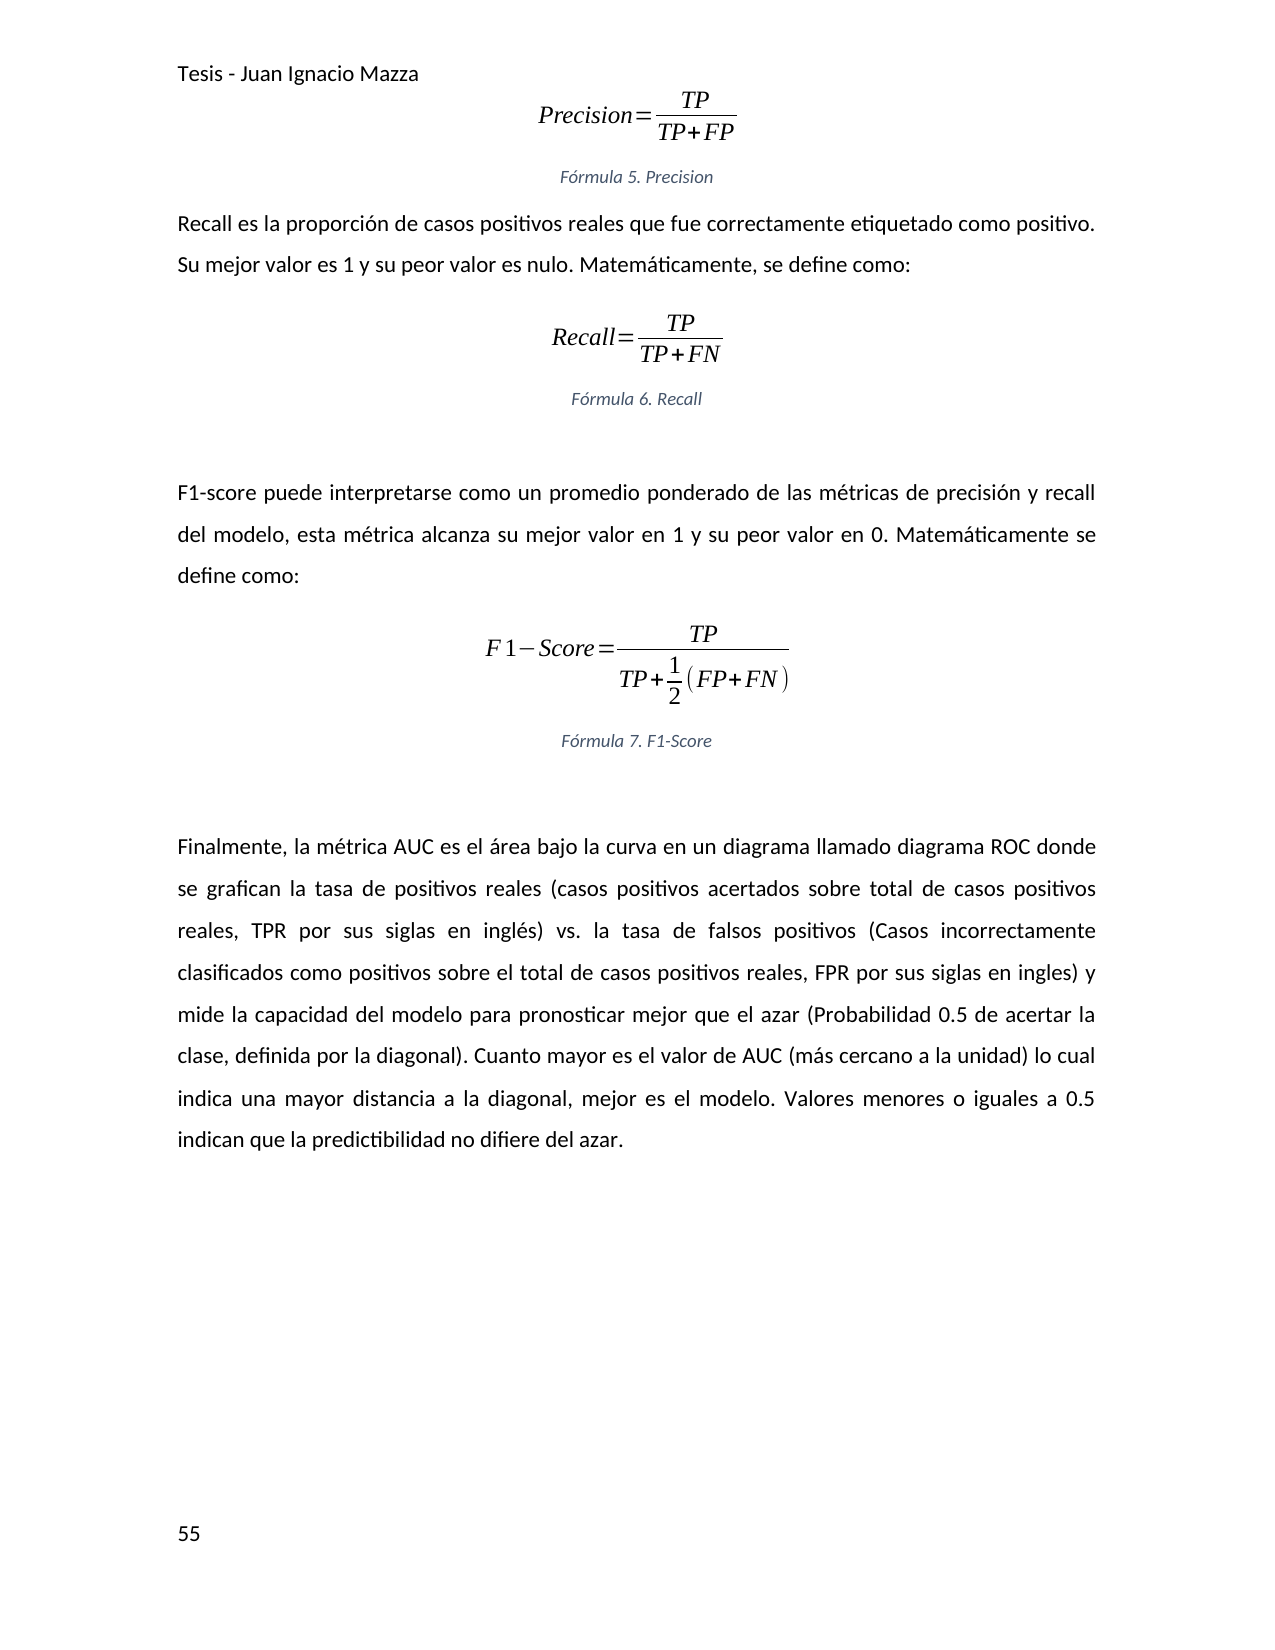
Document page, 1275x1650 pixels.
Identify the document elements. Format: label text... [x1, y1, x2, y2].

text Finalmente, la métrica AUC es el área bajo la curva en un diagrama llamado diagrama ROC donde se grafican la tasa de positivos reales (casos positivos acertados sobre total de casos positivos reales, TPR por sus siglas en inglés) vs. la tasa de falsos positivos (Casos incorrectamente clasificados como positivos sobre el total de casos positivos reales, FPR por sus siglas en ingles) y mide la capacidad del modelo para pronosticar mejor que el azar (Probabilidad 0.5 de acertar la clase, definida por la diagonal). Cuanto mayor es el valor de AUC (más cercano a la unidad) lo cual indica una mayor distancia a la diagonal, mejor es el modelo. Valores menores o iguales a 0.5 indican que la predictibilidad no difiere del azar. [177, 832, 1098, 1154]
text Recall es la proporción de casos positivos reales que fue correctamente etiquetado como positivo. Su mejor valor es 1 y su peor valor es nulo. Matemáticamente, se define como: [177, 209, 1098, 279]
text F1-score puede interpretarse como un promedio ponderado de las métricas de precisión y recall del modelo, esta métrica alcanza su mejor valor en 1 y su peor valor en 0. Matemáticamente se define como: [177, 478, 1098, 590]
